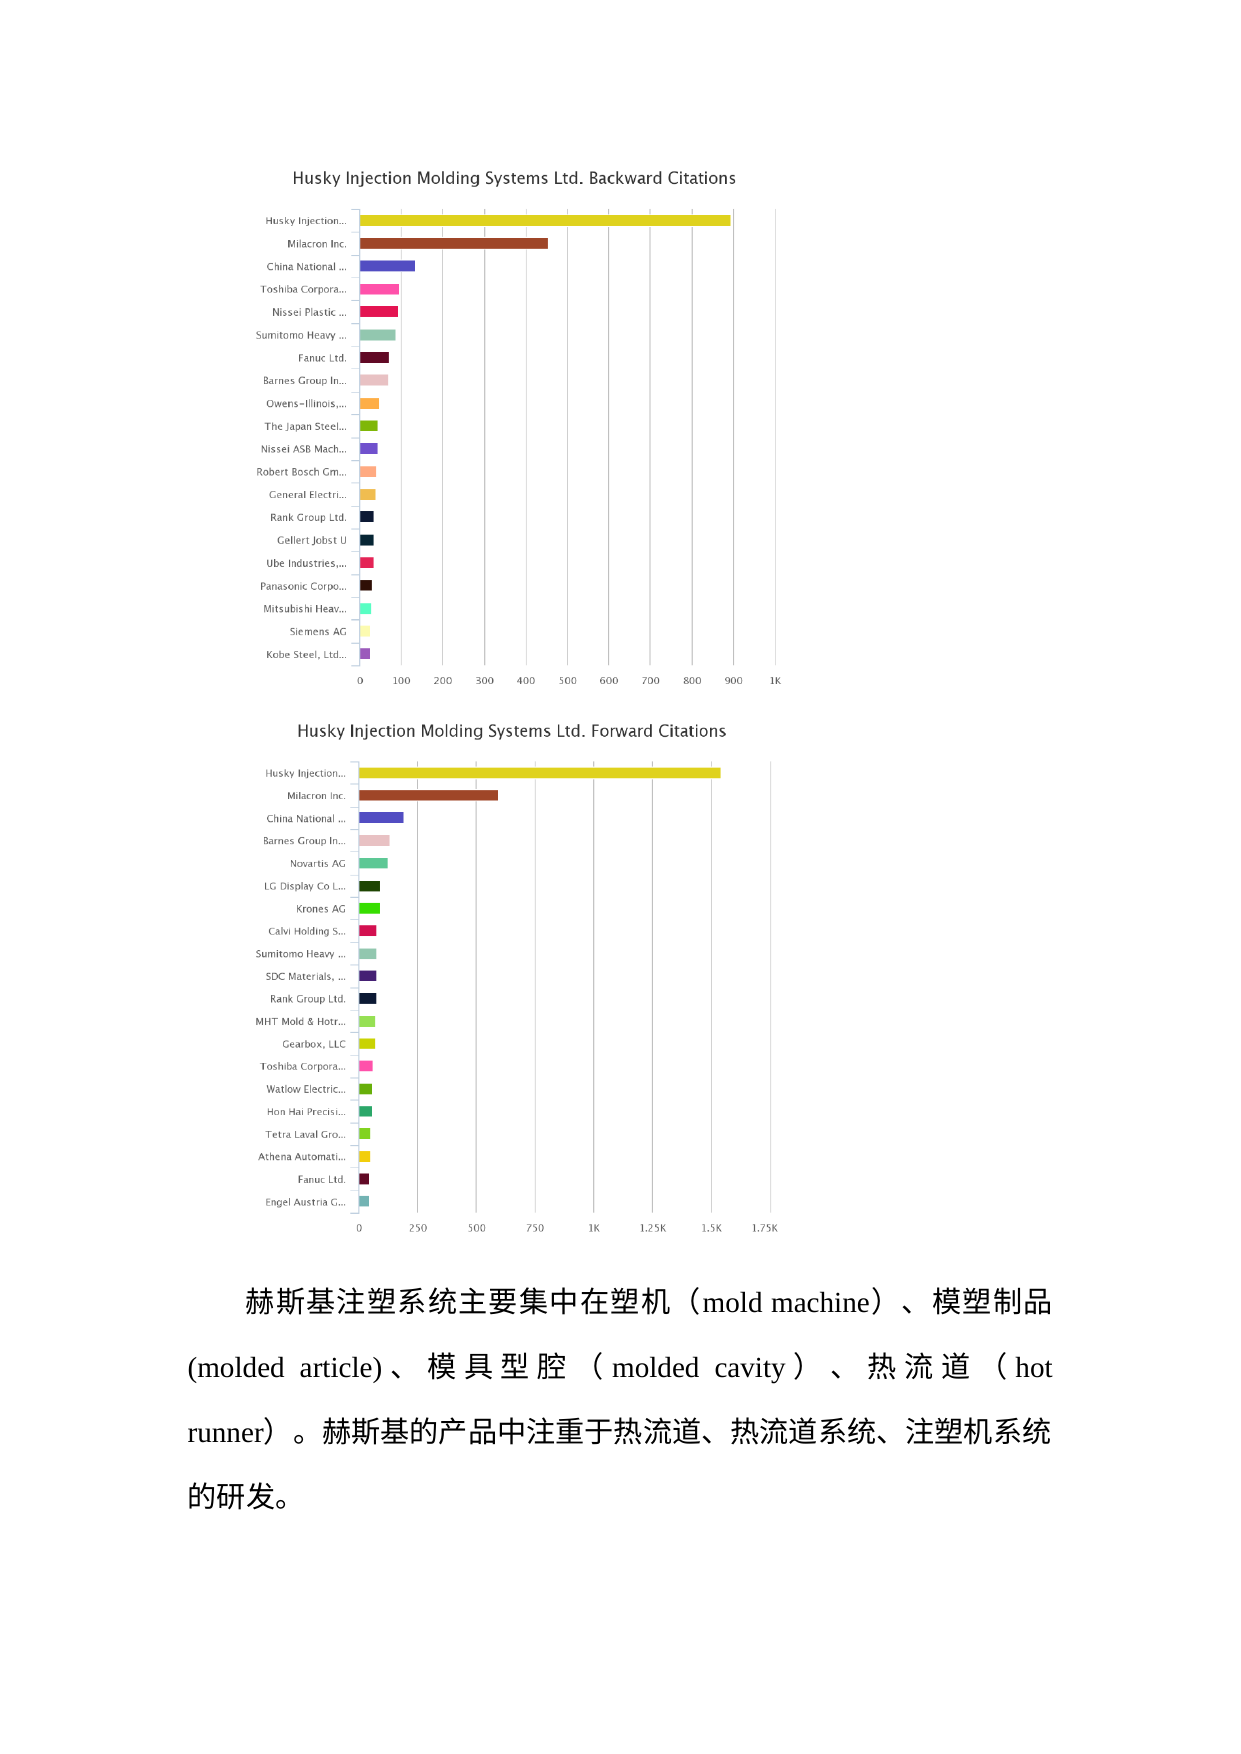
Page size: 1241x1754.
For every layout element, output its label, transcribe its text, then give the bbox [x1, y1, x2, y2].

picture [245, 162, 784, 701]
text 赫斯基注塑系统主要集中在塑机（mold machine）、模塑制品(molded article)、模具型腔（molded cavity）、热流道（hot runner）。赫斯基的产品中注重于热流道、热流道系统、注塑机系统的研发。 [187, 1267, 1053, 1527]
picture [245, 714, 779, 1248]
